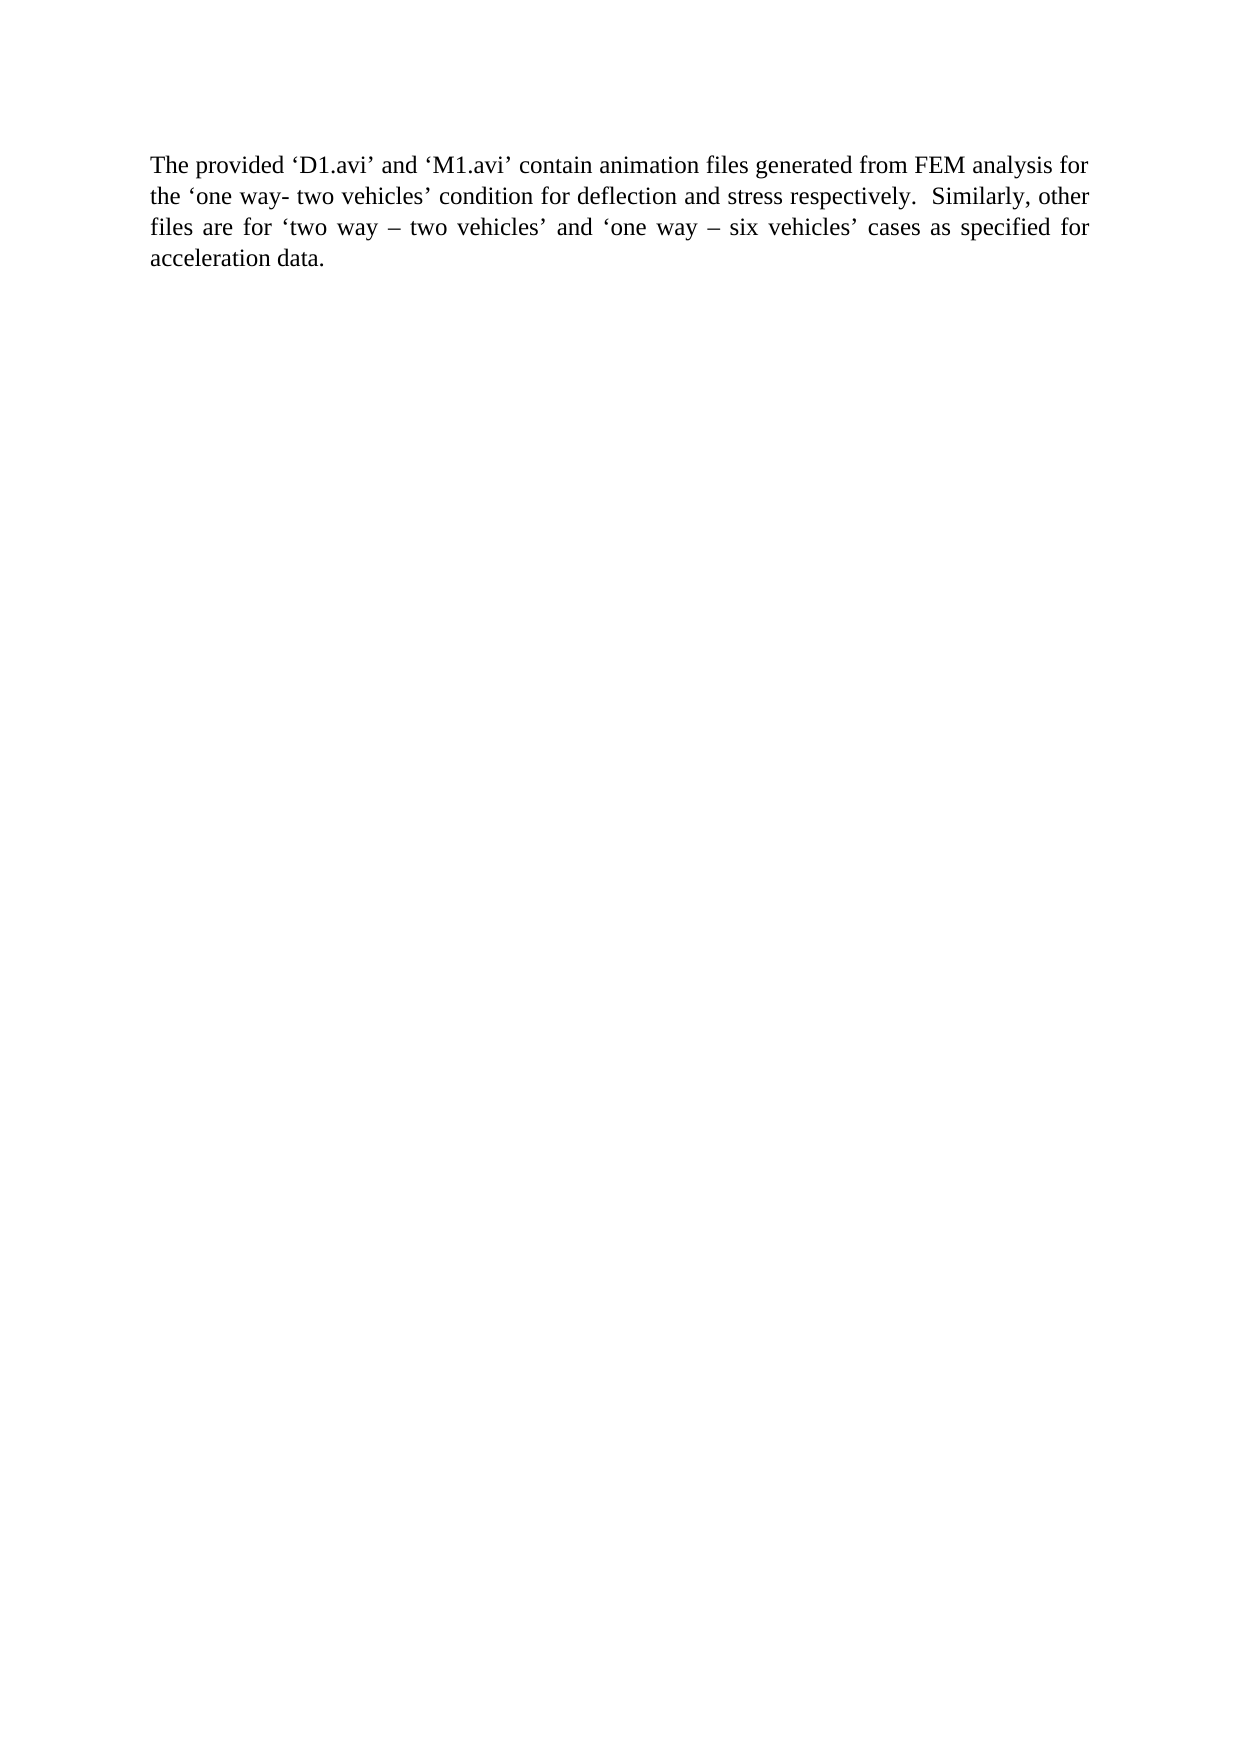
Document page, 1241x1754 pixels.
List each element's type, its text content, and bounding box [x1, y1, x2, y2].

text The provided ‘D1.avi’ and ‘M1.avi’ contain animation files generated from FEM analysis for the ‘one way- two vehicles’ condition for deflection and stress respectively. Similarly, other files are for ‘two way – two vehicles’ and ‘one way – six vehicles’ cases as specified for acceleration data. [150, 150, 1090, 272]
